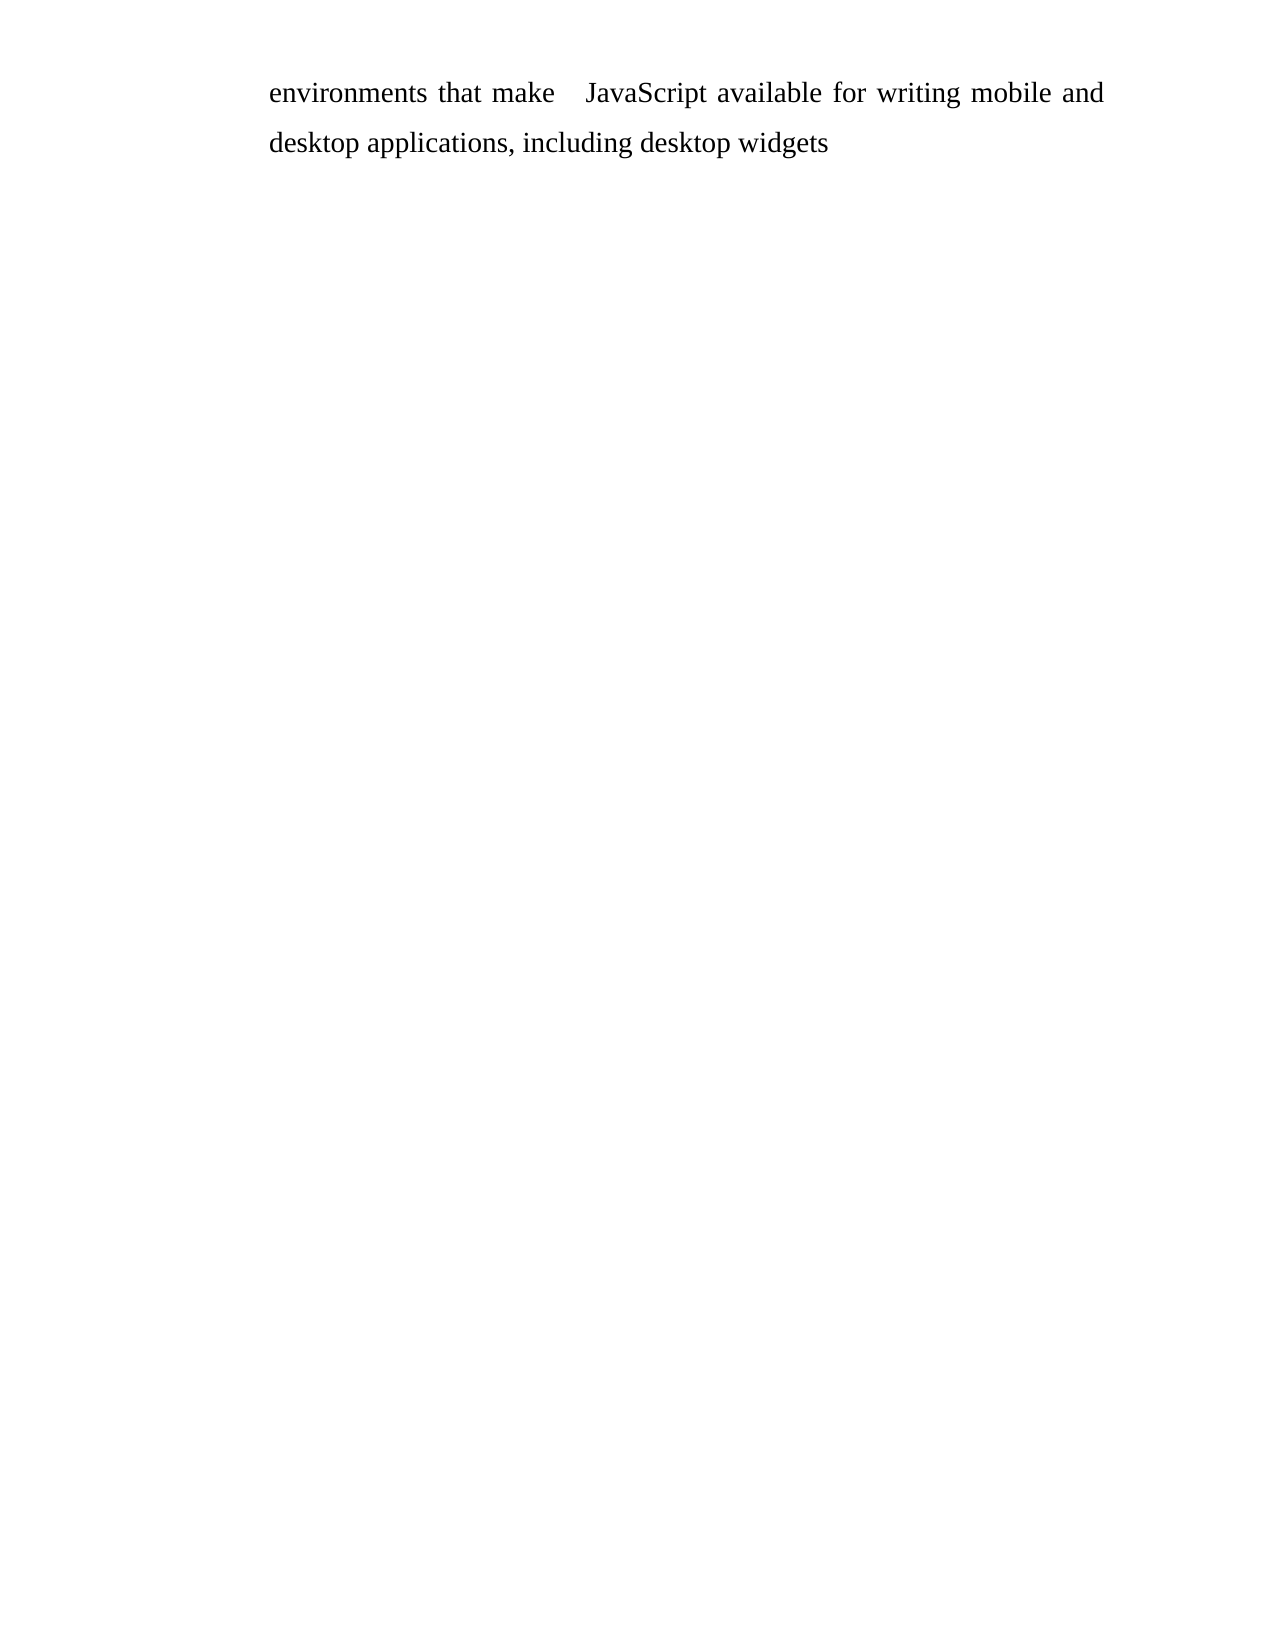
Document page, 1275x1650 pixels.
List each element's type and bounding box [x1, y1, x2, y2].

text [219, 75, 1106, 159]
